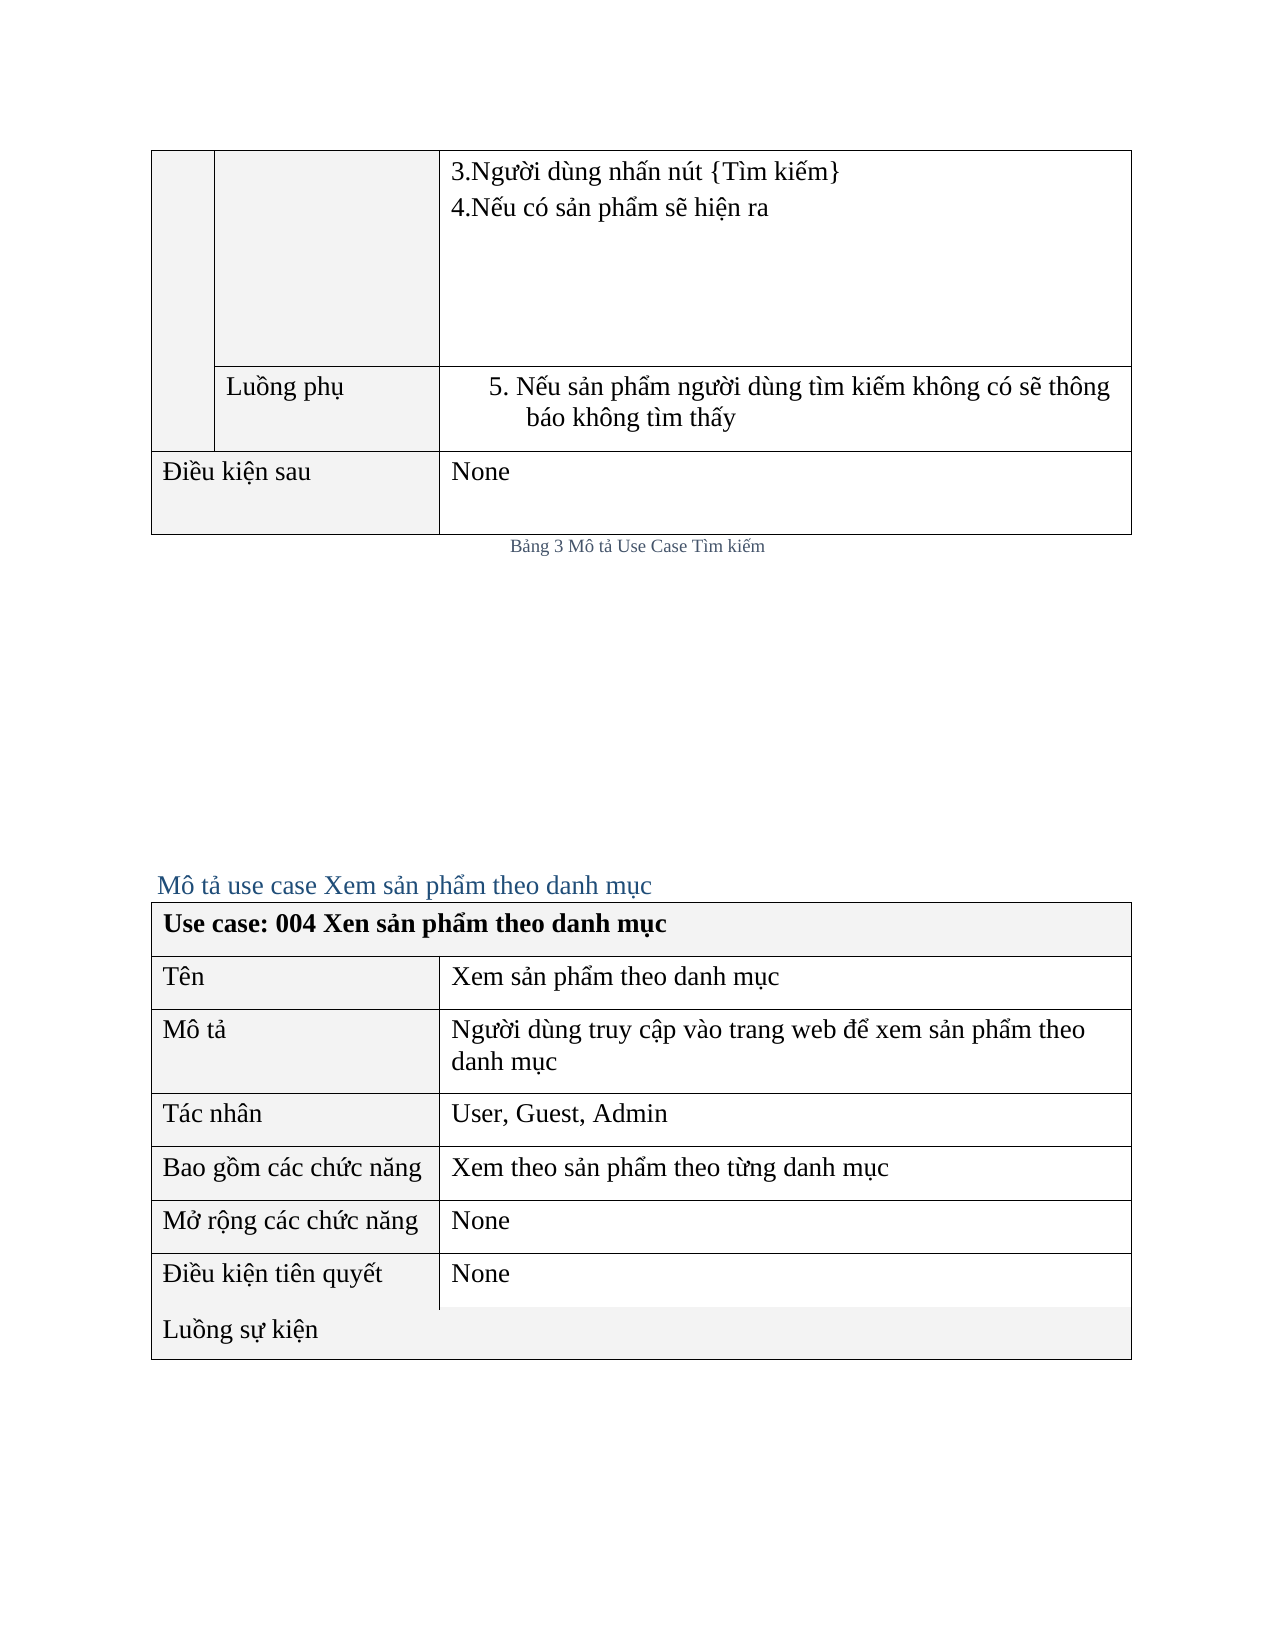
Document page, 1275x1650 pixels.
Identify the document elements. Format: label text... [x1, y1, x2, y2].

table_cell Mô tả [152, 1010, 439, 1093]
subtitle Mô tả use case Xem sản phẩm theo danh mục [150, 869, 1125, 900]
table_cell Luồng phụ [215, 367, 439, 451]
table_cell Điều kiện sau [152, 452, 439, 534]
table_cell Xem sản phẩm theo danh mục [440, 957, 1131, 1009]
table_cell None [440, 452, 1131, 534]
table_cell [152, 151, 214, 451]
table_cell [215, 151, 439, 366]
table_cell Bao gồm các chức năng [152, 1147, 439, 1200]
table_cell User, Guest, Admin [440, 1094, 1131, 1146]
table_cell Tác nhân [152, 1094, 439, 1146]
table_cell 5. Nếu sản phẩm người dùng tìm kiếm không có sẽ thông báo không tìm thấy [440, 367, 1131, 451]
table_cell Người dùng truy cập vào trang web để xem sản phẩm theo danh mục [440, 1010, 1131, 1093]
table_cell Mở rộng các chức năng [152, 1201, 439, 1253]
text Bảng 3 Mô tả Use Case Tìm kiếm [150, 535, 1125, 557]
table_cell Luồng sự kiện [152, 1310, 1131, 1359]
table_cell Xem theo sản phẩm theo từng danh mục [440, 1147, 1131, 1200]
table_cell Điều kiện tiên quyết [152, 1254, 439, 1307]
table_cell 3.Người dùng nhấn nút {Tìm kiếm} 4.Nếu có sản phẩm sẽ hiện ra [440, 151, 1131, 366]
table_cell None [440, 1201, 1131, 1253]
table_cell Tên [152, 957, 439, 1009]
table_header Use case: 004 Xen sản phẩm theo danh mục [152, 903, 1131, 956]
table_cell None [440, 1254, 1131, 1307]
